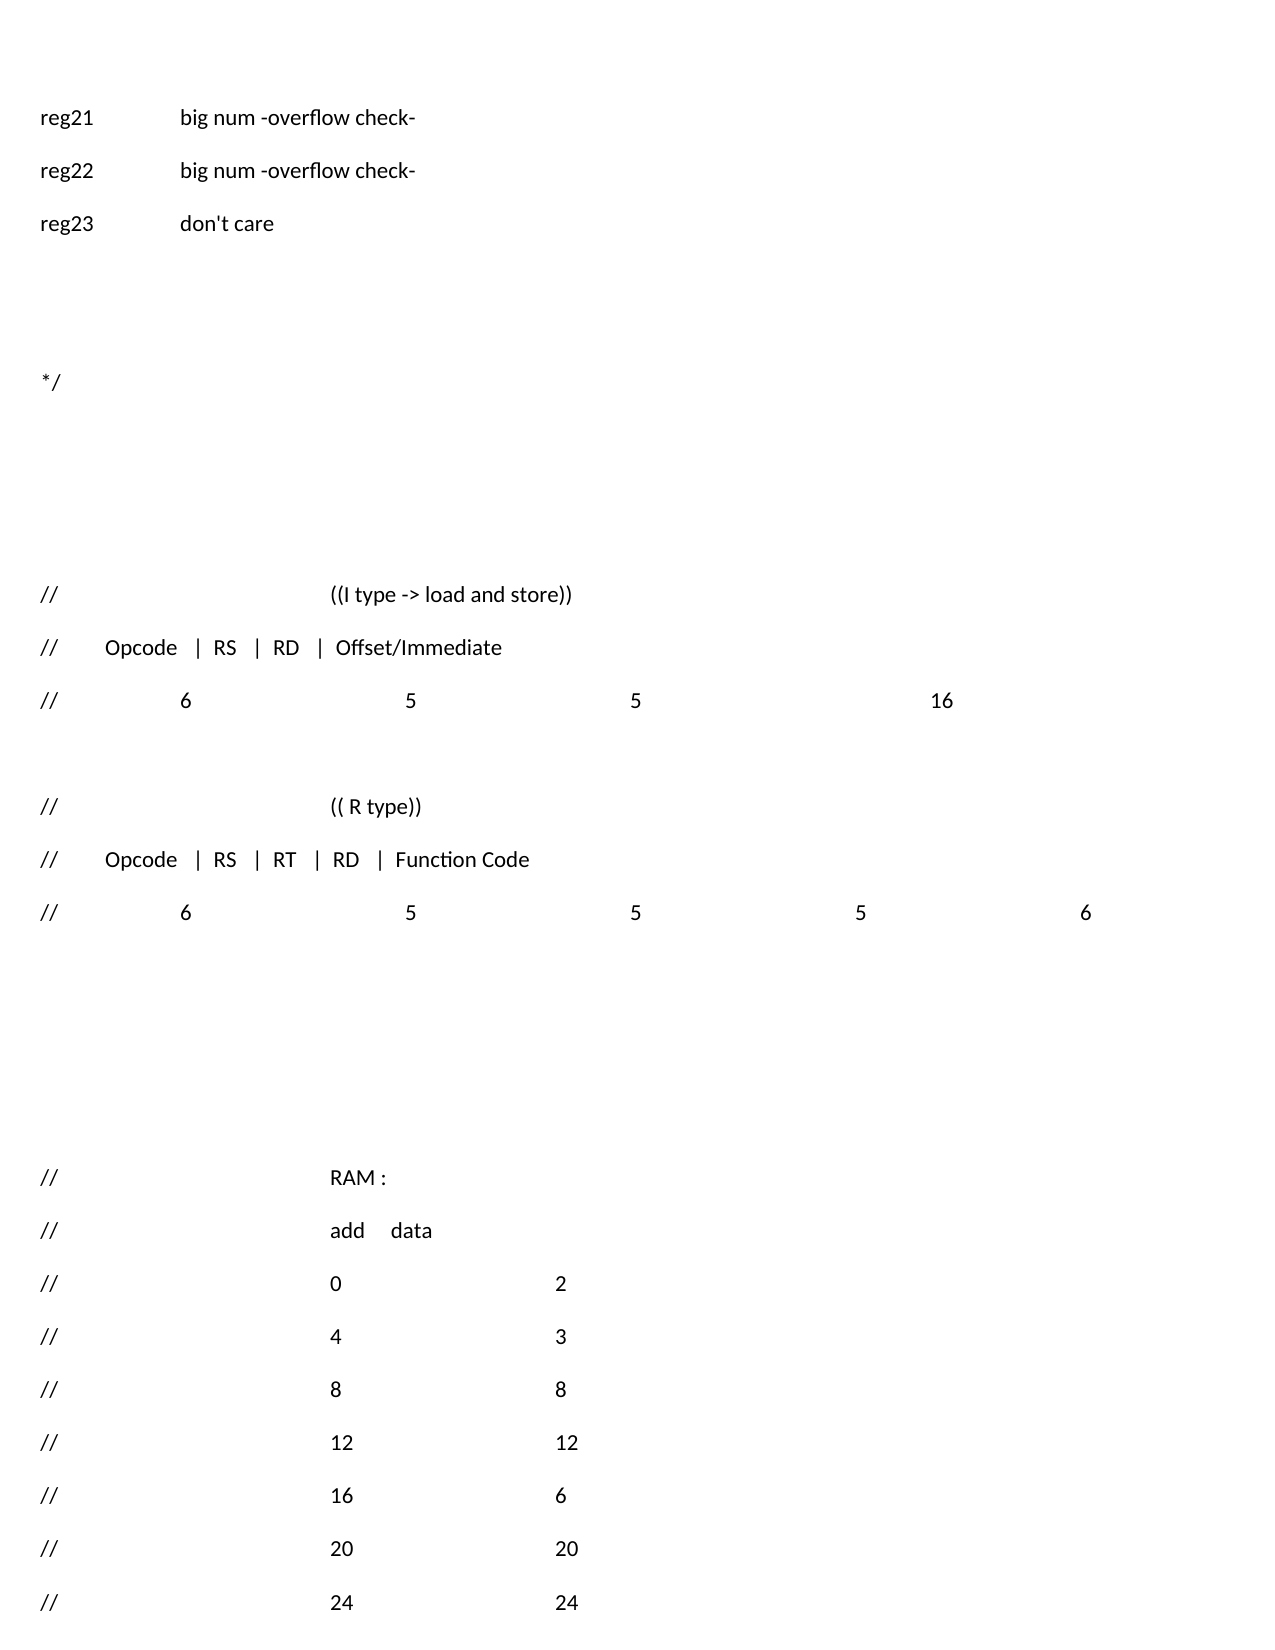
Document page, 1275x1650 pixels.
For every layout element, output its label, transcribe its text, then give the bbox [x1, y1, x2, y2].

text // add data [30, 1216, 1245, 1244]
text // RAM : [30, 1163, 1245, 1191]
text // ((I type -> load and store)) [30, 580, 1245, 608]
text // 4 3 [30, 1322, 1245, 1351]
text // Opcode | RS | RD | Offset/Immediate [30, 633, 1245, 661]
text // (( R type)) [30, 792, 1245, 820]
text // 6 5 5 16 [30, 686, 1245, 714]
text // Opcode | RS | RT | RD | Function Code [30, 845, 1245, 873]
text // 6 5 5 5 6 [30, 898, 1245, 926]
text // 20 20 [30, 1534, 1245, 1563]
text */ [30, 368, 1245, 396]
text reg22 big num -overflow check- [30, 156, 1245, 184]
text // 24 24 [30, 1588, 1245, 1616]
text reg21 big num -overflow check- [30, 103, 1245, 131]
text reg23 don't care [30, 209, 1245, 237]
text // 12 12 [30, 1428, 1245, 1457]
text // 0 2 [30, 1269, 1245, 1297]
text // 8 8 [30, 1376, 1245, 1403]
text // 16 6 [30, 1482, 1245, 1509]
